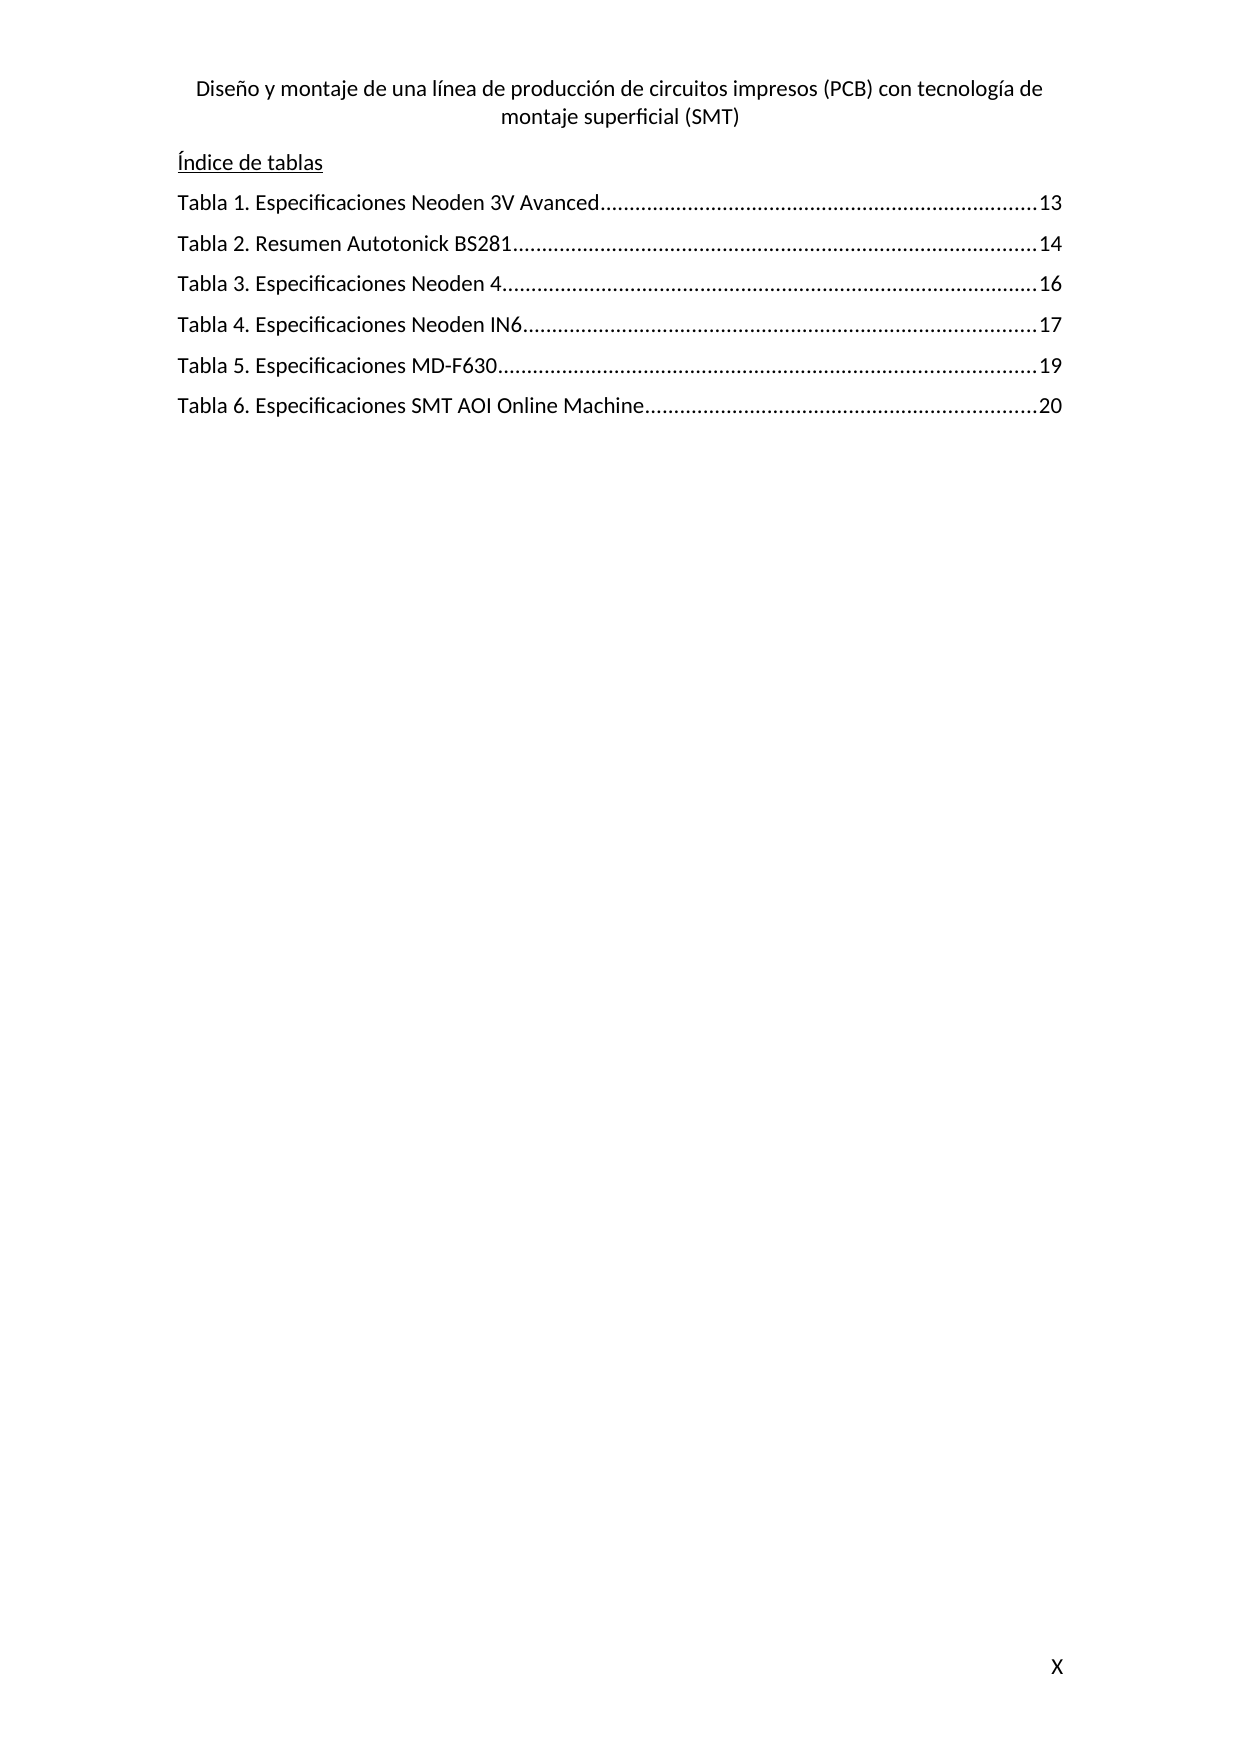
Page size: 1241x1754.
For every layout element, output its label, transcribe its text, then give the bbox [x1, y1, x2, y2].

text Tabla 1. Especificaciones Neoden 3V Avanced 13 [177, 188, 1063, 216]
text Tabla 5. Especificaciones MD-F630 19 [177, 351, 1063, 379]
text Tabla 3. Especificaciones Neoden 4 16 [177, 269, 1063, 298]
text Tabla 4. Especificaciones Neoden IN6 17 [177, 310, 1063, 338]
text Tabla 6. Especificaciones SMT AOI Online Machine 20 [177, 391, 1063, 419]
text Índice de tablas [177, 148, 1063, 176]
text Tabla 2. Resumen Autotonick BS281 14 [177, 229, 1063, 257]
